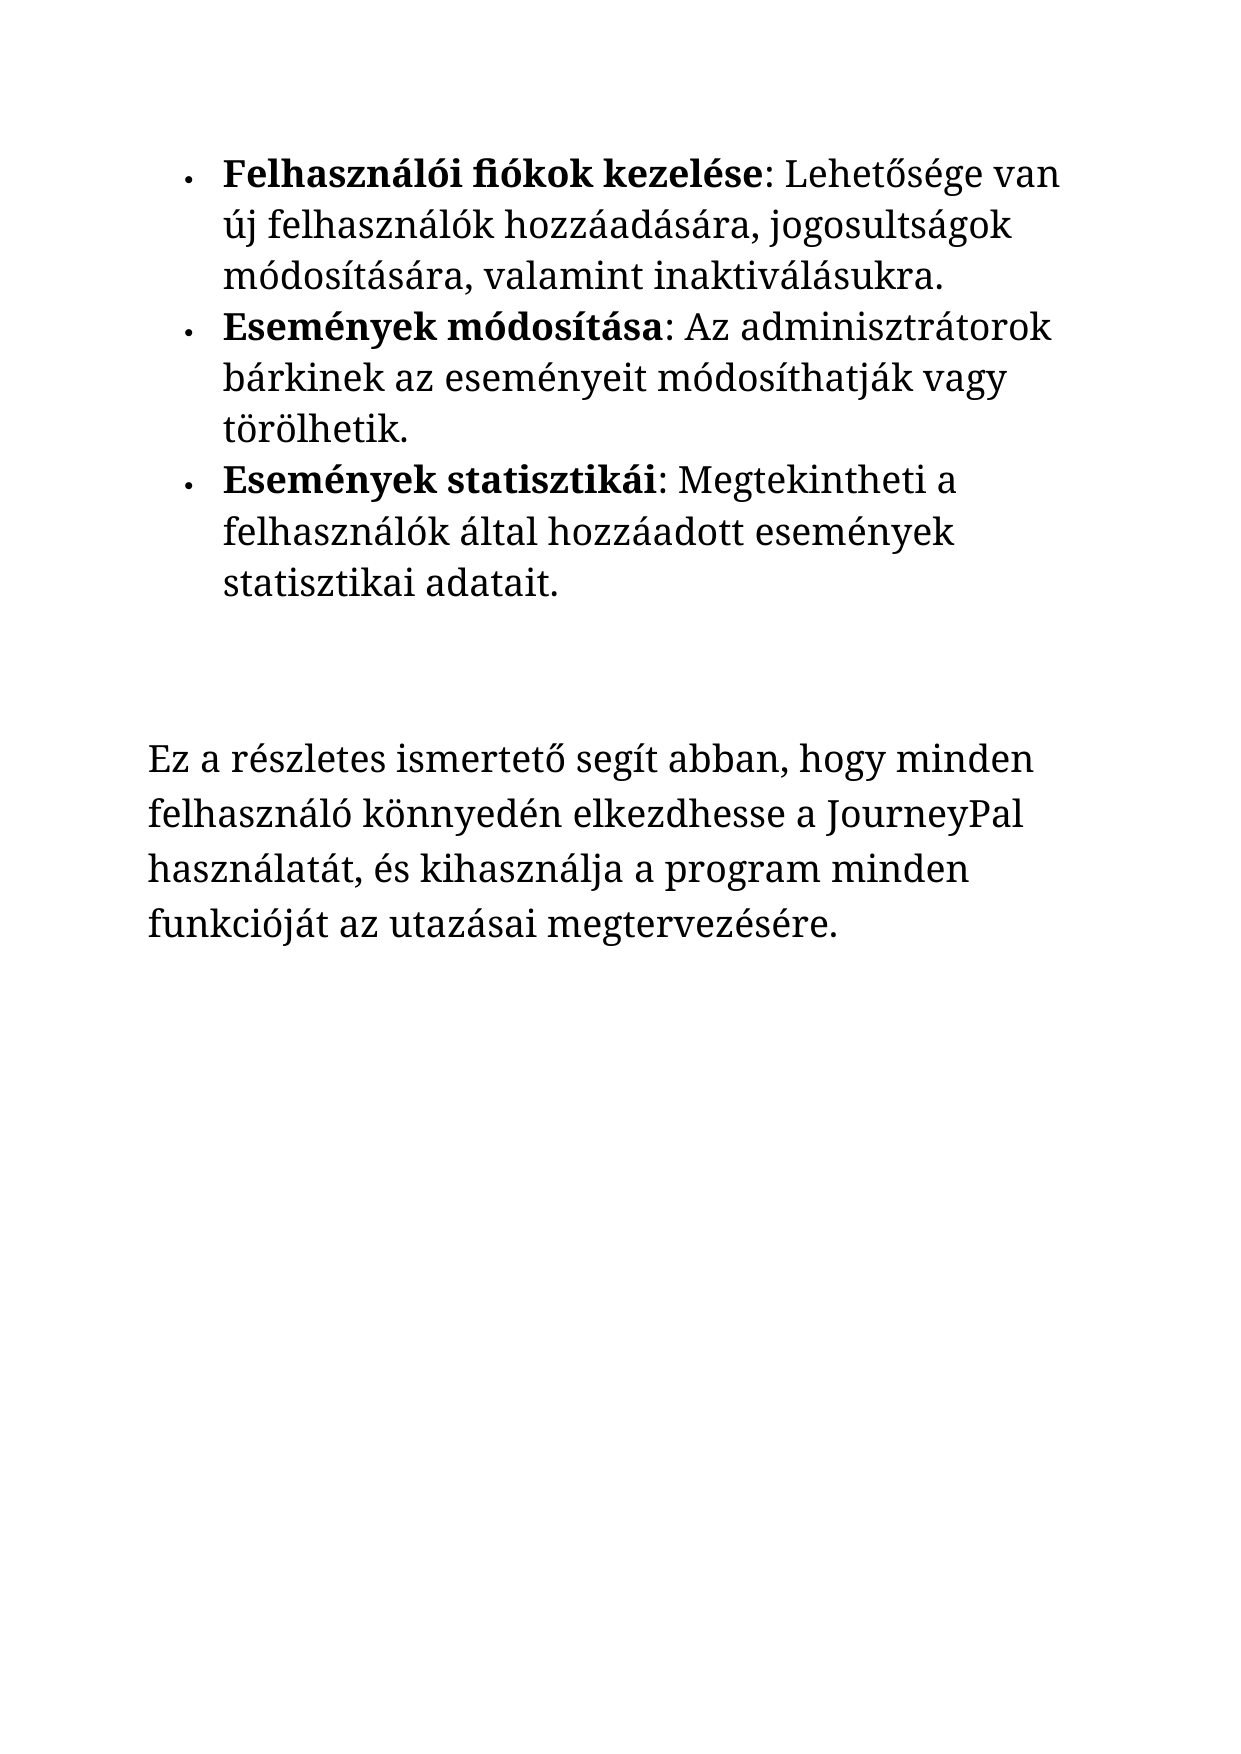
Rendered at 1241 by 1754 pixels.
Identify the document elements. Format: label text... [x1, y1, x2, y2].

list Események statisztikái: Megtekintheti a felhasználók által hozzáadott események statisztikai adatait. [185, 454, 1093, 607]
list Felhasználói fiókok kezelése: Lehetősége van új felhasználók hozzáadására, jogosultságok módosítására, valamint inaktiválásukra. [185, 148, 1093, 301]
text Ez a részletes ismertető segít abban, hogy minden felhasználó könnyedén elkezdhesse a JourneyPal használatát, és kihasználja a program minden funkcióját az utazásai megtervezésére. [148, 732, 1093, 949]
list Események módosítása: Az adminisztrátorok bárkinek az eseményeit módosíthatják vagy törölhetik. [185, 301, 1093, 454]
